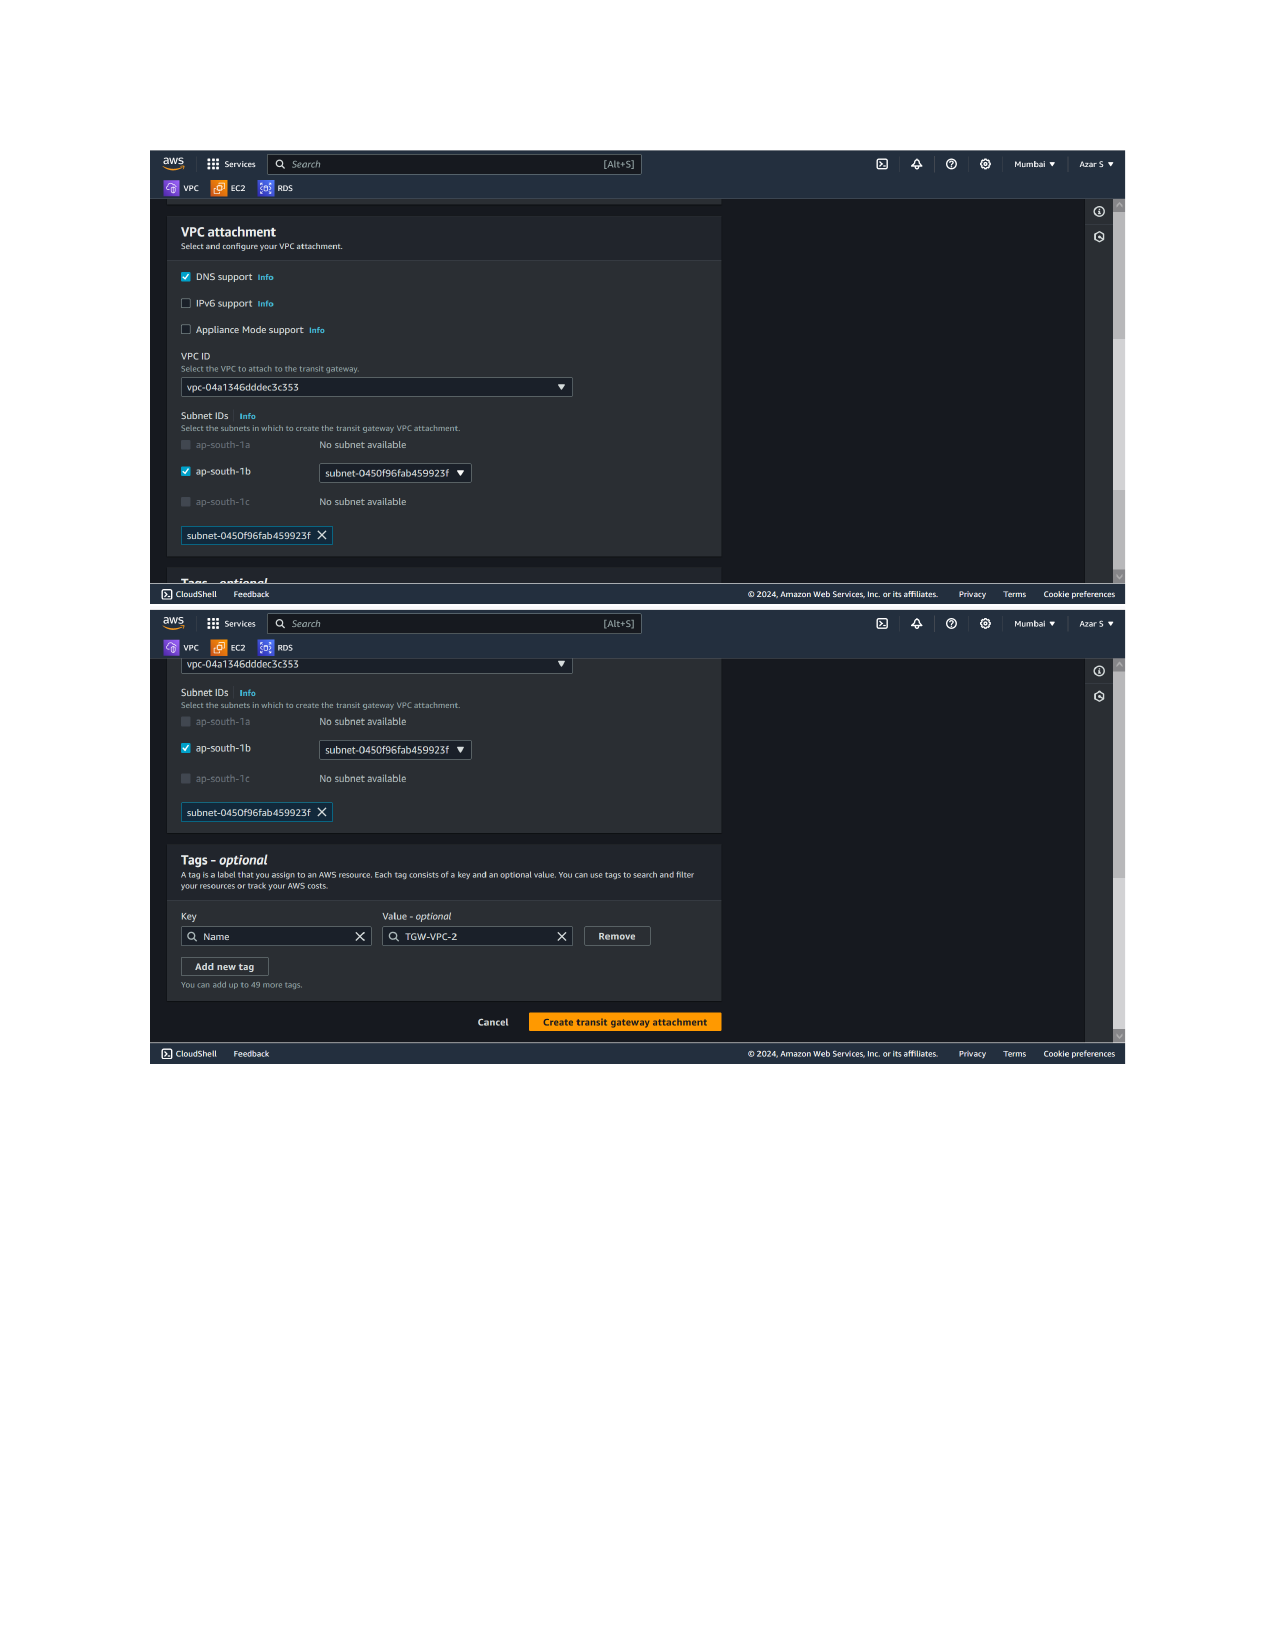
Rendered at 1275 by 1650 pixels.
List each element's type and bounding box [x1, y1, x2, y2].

picture [150, 150, 1125, 604]
picture [150, 606, 1125, 1064]
